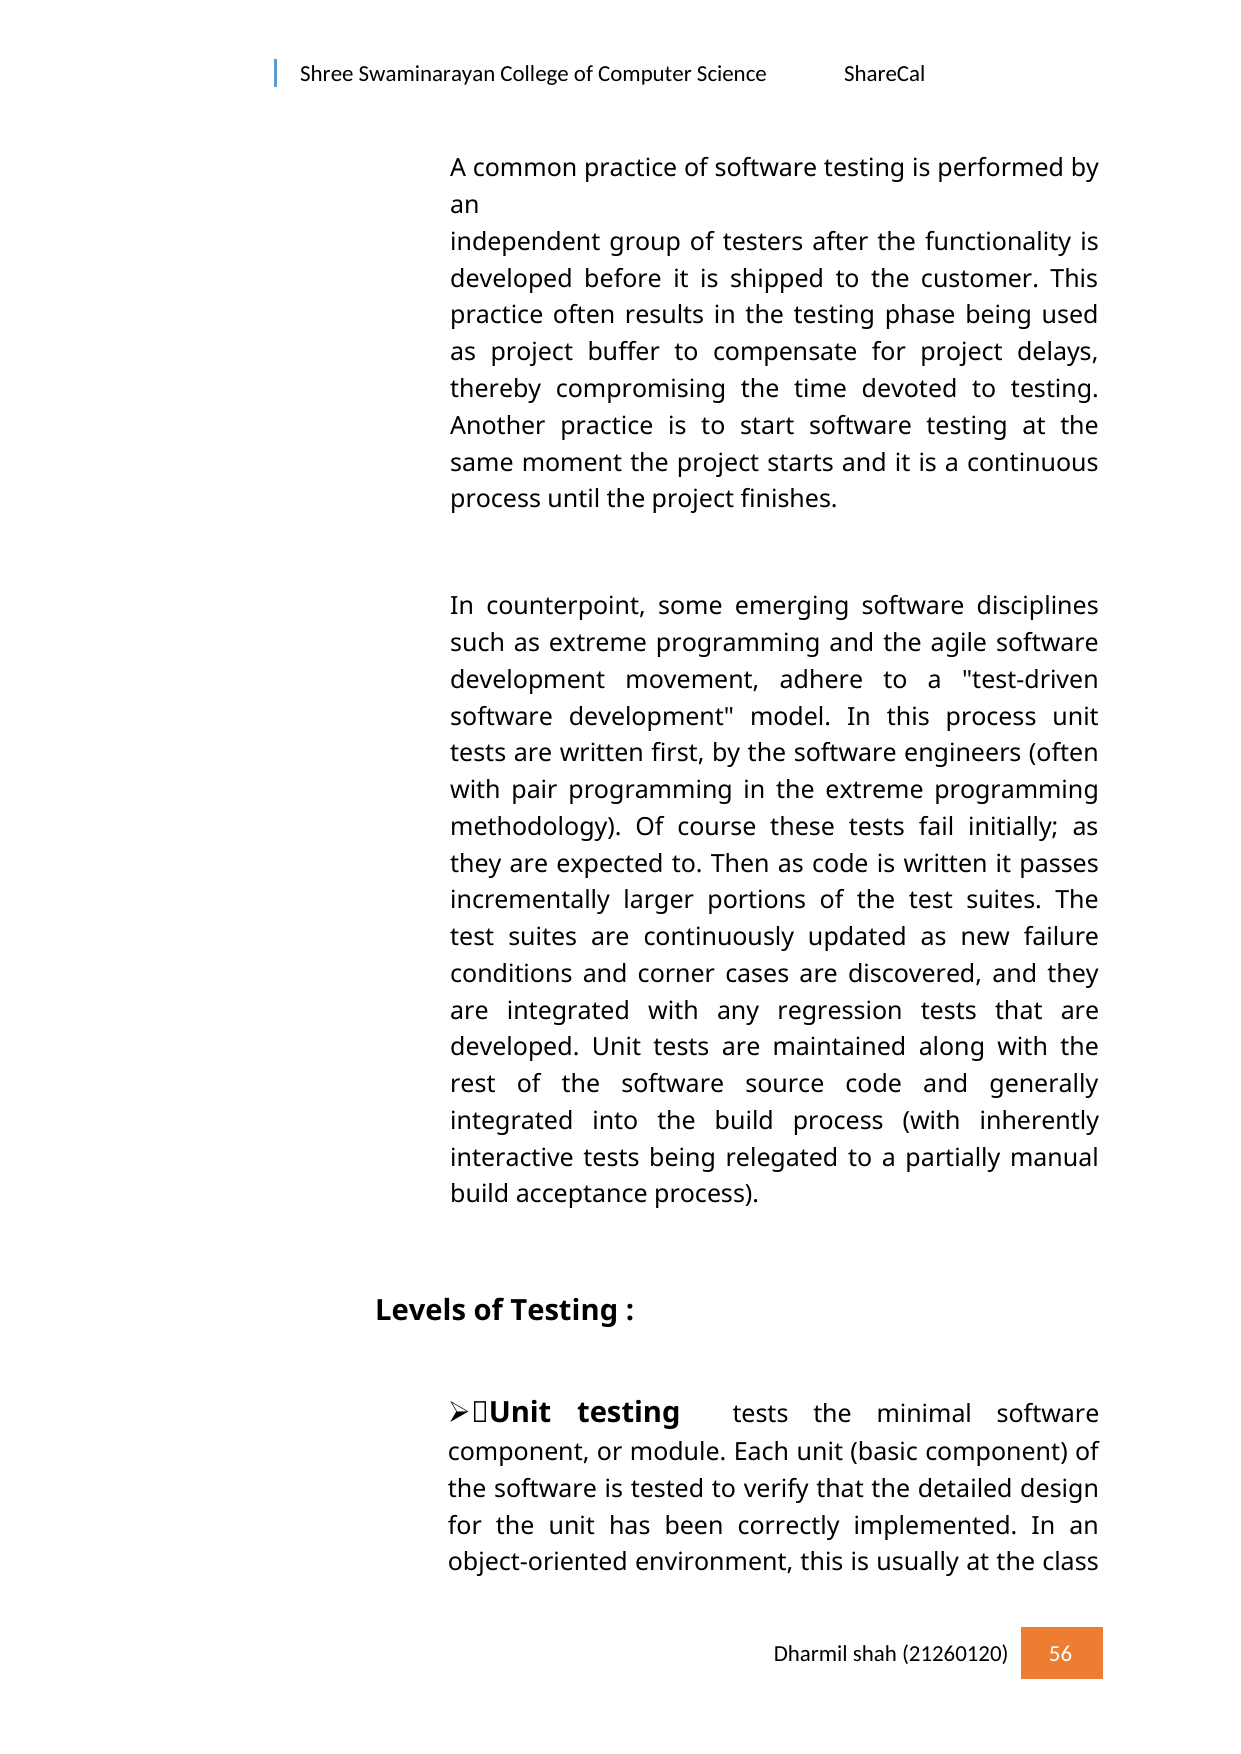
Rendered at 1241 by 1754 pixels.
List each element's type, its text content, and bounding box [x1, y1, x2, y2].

text In counterpoint, some emerging software disciplines such as extreme programming and the agile software development movement, adhere to a "test-driven software development" model. In this process unit tests are written first, by the software engineers (often with pair programming in the extreme programming methodology). Of course these tests fail initially; as they are expected to. Then as code is written it passes incrementally larger portions of the test suites. The test suites are continuously updated as new failure conditions and corner cases are discovered, and they are integrated with any regression tests that are developed. Unit tests are maintained along with the rest of the software source code and generally integrated into the build process (with inherently interactive tests being relegated to a partially manual build acceptance process). [450, 588, 1099, 1210]
text A common practice of software testing is performed by an independent group of testers after the functionality is developed before it is shipped to the customer. This practice often results in the testing phase being used as project buffer to compensate for project delays, thereby compromising the time devoted to testing. Another practice is to start software testing at the same moment the project starts and it is a continuous process until the project finishes. [450, 150, 1099, 515]
text Levels of Testing : [375, 1289, 1099, 1329]
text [300, 1348, 1099, 1578]
